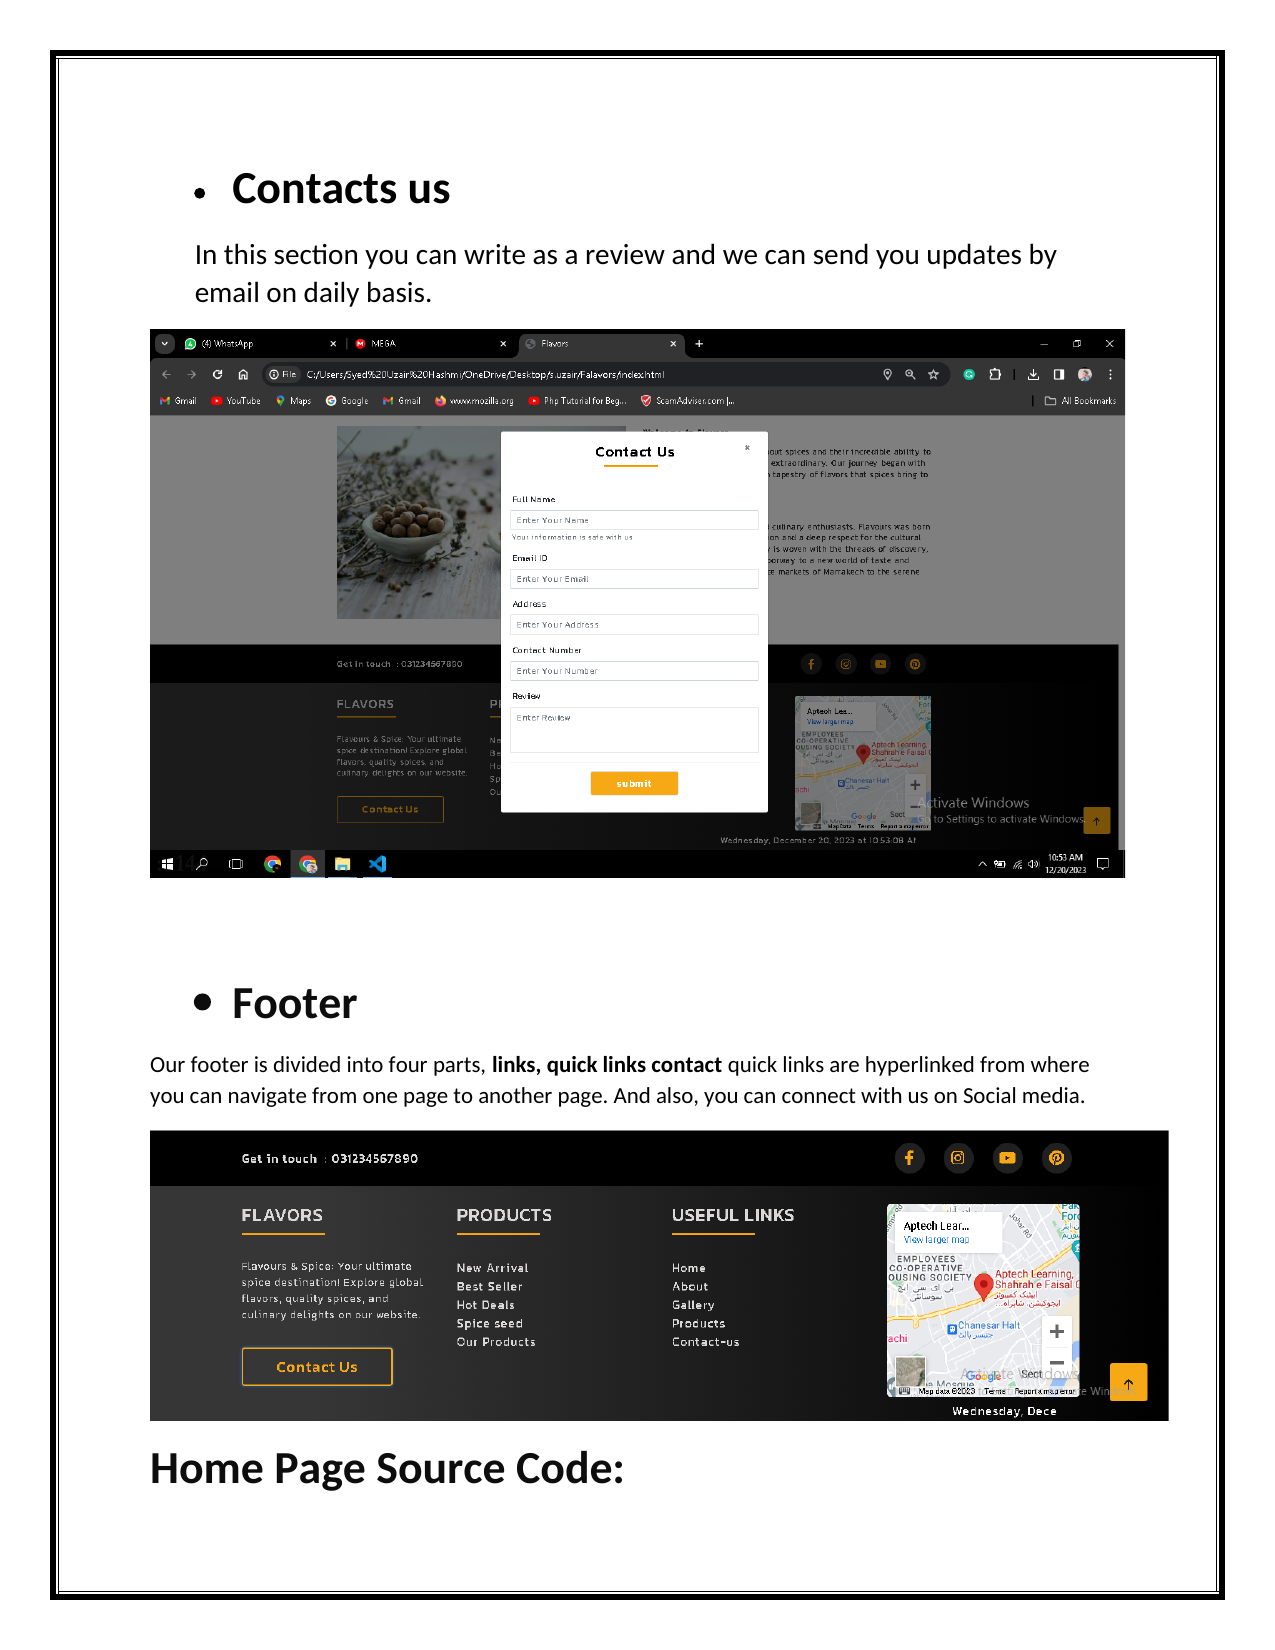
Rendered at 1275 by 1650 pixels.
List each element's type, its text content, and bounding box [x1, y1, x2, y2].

picture [150, 1127, 1169, 1421]
text Our footer is divided into four parts, links, quick links contact quick links are hyperlinked from where you can navigate from one page to another page. And also, you can connect with us on Social media. [150, 1051, 1125, 1109]
list Footer [194, 973, 1125, 1029]
text Home Page Source Code: [150, 1439, 1125, 1495]
text In this section you can write as a review and we can send you updates by email on daily basis. [194, 236, 1125, 310]
list Contacts us [194, 159, 1125, 215]
picture [150, 329, 1125, 878]
